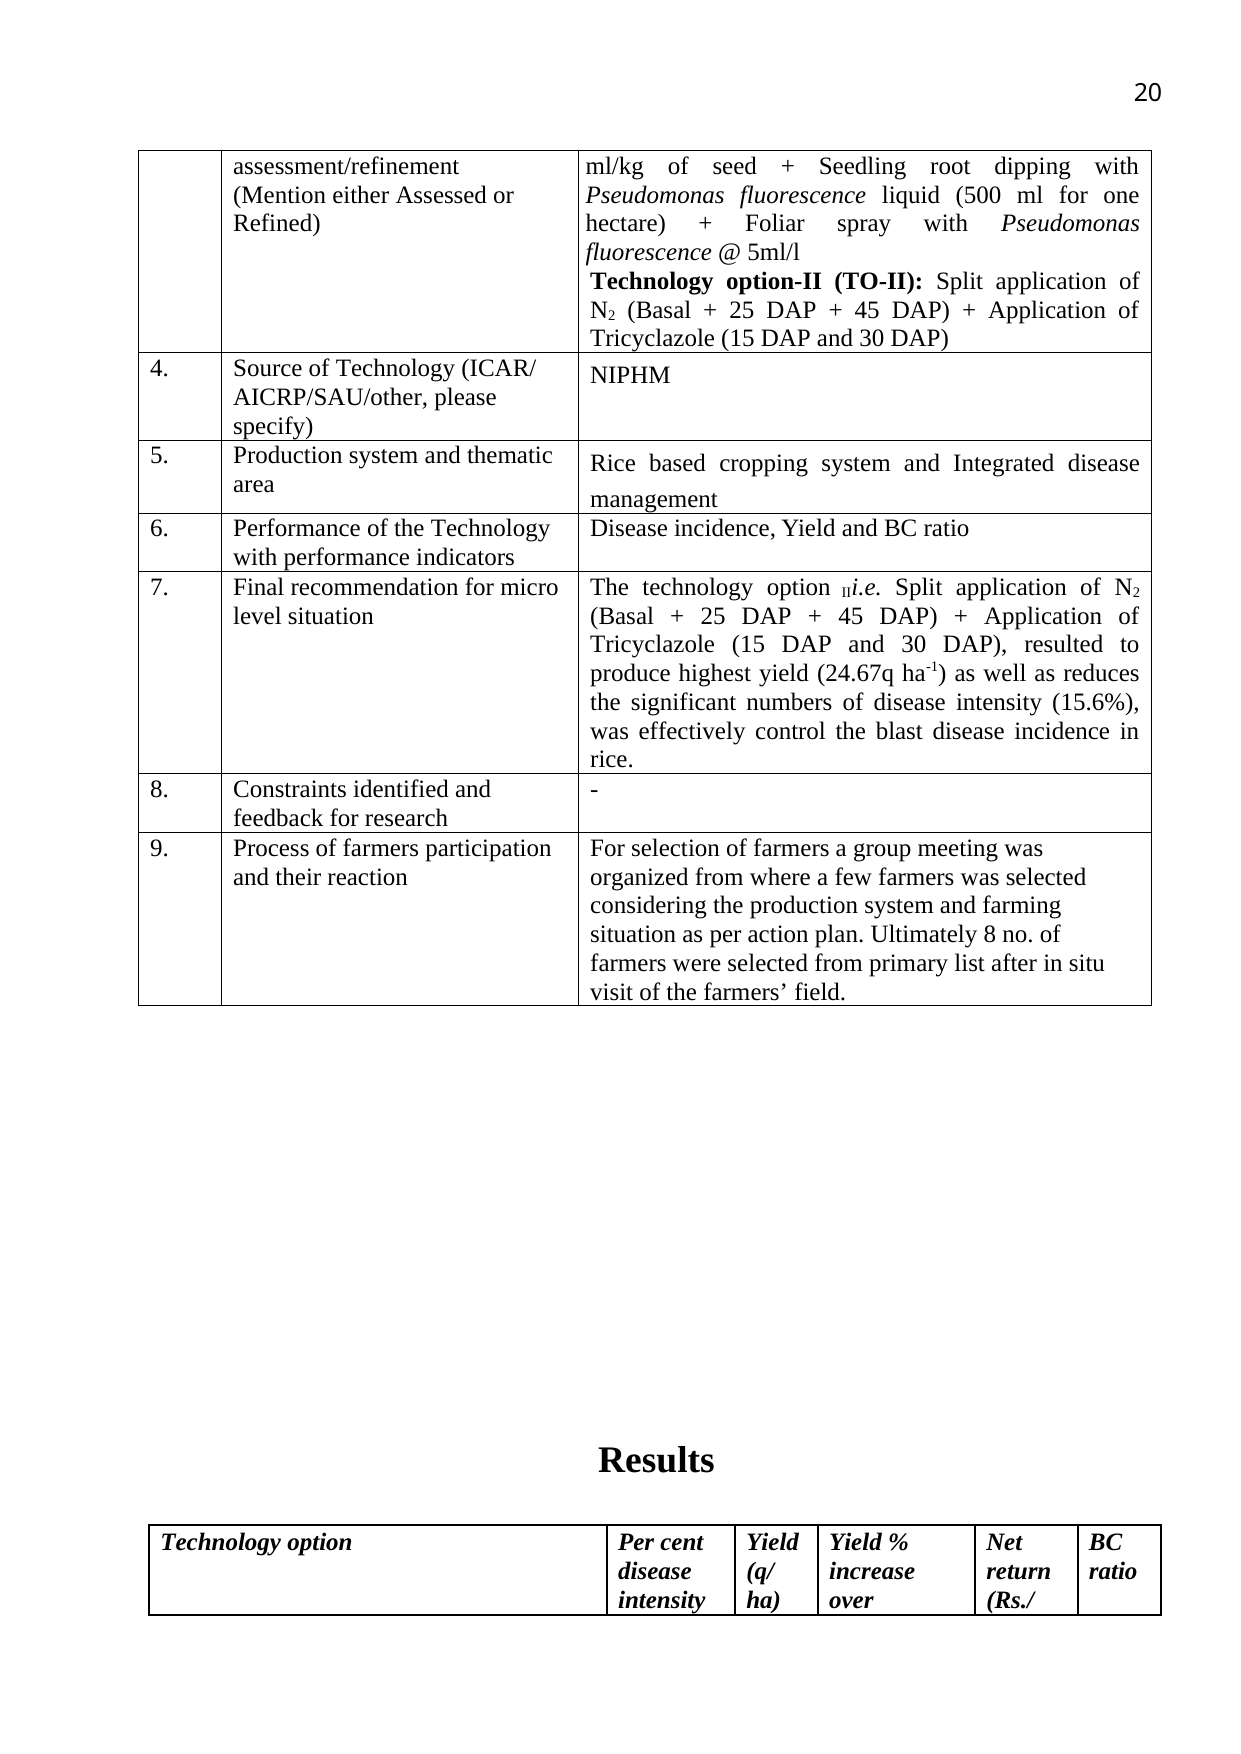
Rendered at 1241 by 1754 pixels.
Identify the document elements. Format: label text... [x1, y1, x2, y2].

table_cell Performance of the Technology with performance indicators [222, 514, 578, 571]
table_header BC ratio [1079, 1526, 1160, 1614]
table_cell Process of farmers participation and their reaction [222, 833, 578, 1005]
table_cell Source of Technology (ICAR/ AICRP/SAU/other, please specify) [222, 353, 578, 439]
table_cell 5. [139, 441, 221, 512]
table_cell Production system and thematic area [222, 441, 578, 512]
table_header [819, 1526, 974, 1614]
table_cell For selection of farmers a group meeting was organized from where a few farmers was selected considering the production system and farming situation as per action plan. Ultimately 8 no. of farmers were selected from primary list after in situ visit of the farmers’ field. [579, 833, 1151, 1005]
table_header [608, 1526, 734, 1614]
table_cell - [579, 774, 1151, 832]
table_cell NIPHM [579, 353, 1151, 439]
table_cell 8. [139, 774, 221, 832]
table_cell 3. [139, 151, 221, 352]
table_cell Rice based cropping system and Integrated disease management [579, 441, 1151, 512]
table_cell 9. [139, 833, 221, 1005]
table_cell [579, 151, 1151, 352]
table_cell Constraints identified and feedback for research [222, 774, 578, 832]
table_cell 4. [139, 353, 221, 439]
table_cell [222, 151, 578, 352]
table_header Net return (Rs./ha) [976, 1526, 1077, 1614]
table_cell Disease incidence, Yield and BC ratio [579, 514, 1151, 571]
table_header Technology option [150, 1526, 606, 1614]
text Results [150, 1438, 1162, 1481]
table_cell Final recommendation for micro level situation [222, 572, 578, 773]
table_header Yield (q/ha) [736, 1526, 817, 1614]
table_cell 7. [139, 572, 221, 773]
table_cell The technology option IIi.e. Split application of N2 (Basal + 25 DAP + 45 DAP) + Application of Tricyclazole (15 DAP and 30 DAP), resulted to produce highest yield (24.67q ha-1) as well as reduces the significant numbers of disease intensity (15.6%), was effectively control the blast disease incidence in rice. [579, 572, 1151, 773]
table_cell 6. [139, 514, 221, 571]
